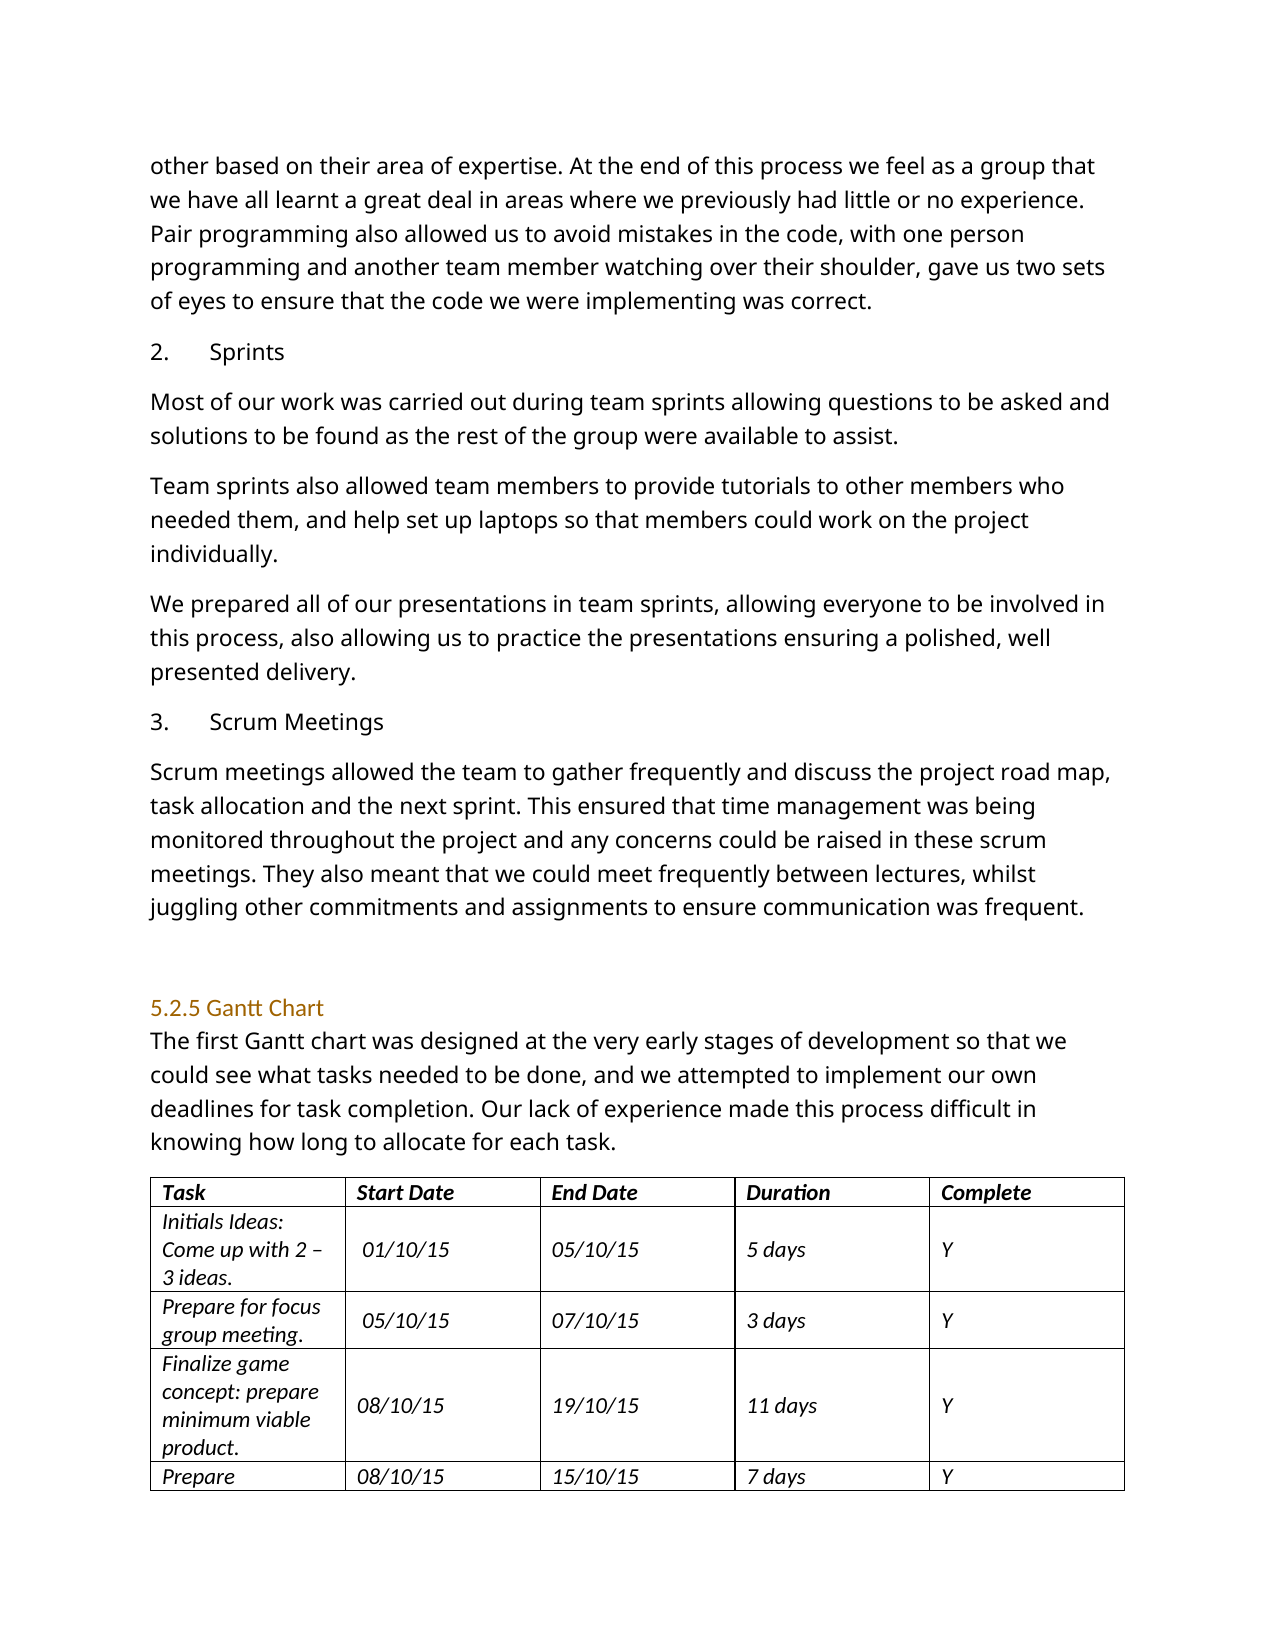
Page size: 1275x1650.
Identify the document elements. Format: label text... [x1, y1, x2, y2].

table_cell Y [930, 1207, 1124, 1291]
table_cell 11 days [736, 1349, 929, 1461]
table_cell Y [930, 1349, 1124, 1461]
table_header End Date [541, 1178, 734, 1206]
table_header Task [151, 1178, 345, 1206]
table_cell Prepare for focus group meeting. [151, 1292, 345, 1348]
text We prepared all of our presentations in team sprints, allowing everyone to be involved in this process, also allowing us to practice the presentations ensuring a polished, well presented delivery. [150, 588, 1125, 687]
table_cell 08/10/15 [346, 1349, 540, 1461]
subtitle 5.2.5 Gantt Chart [150, 992, 1125, 1023]
table_cell Initials Ideas: Come up with 2 – 3 ideas. [151, 1207, 345, 1291]
table_cell 5 days [736, 1207, 929, 1291]
table_cell 05/10/15 [346, 1292, 540, 1348]
table_cell 05/10/15 [541, 1207, 734, 1291]
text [150, 150, 1125, 316]
table_cell 19/10/15 [541, 1349, 734, 1461]
text Team sprints also allowed team members to provide tutorials to other members who needed them, and help set up laptops so that members could work on the project individually. [150, 470, 1125, 569]
table_cell Y [930, 1462, 1124, 1490]
table_cell 08/10/15 [346, 1462, 540, 1490]
table_cell 7 days [736, 1462, 929, 1490]
text Most of our work was carried out during team sprints allowing questions to be asked and solutions to be found as the rest of the group were available to assist. [150, 386, 1125, 451]
table_cell 01/10/15 [346, 1207, 540, 1291]
table_header Duration [736, 1178, 929, 1206]
table_cell Y [930, 1292, 1124, 1348]
text 3. Scrum Meetings [150, 706, 1125, 737]
table_cell Finalize game concept: prepare minimum viable product. [151, 1349, 345, 1461]
text 2. Sprints [150, 335, 1125, 367]
table_header Start Date [346, 1178, 540, 1206]
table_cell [151, 1462, 345, 1490]
text The first Gantt chart was designed at the very early stages of development so that we could see what tasks needed to be done, and we attempted to implement our own deadlines for task completion. Our lack of experience made this process difficult in knowing how long to allocate for each task. [150, 1025, 1125, 1157]
table_cell 3 days [736, 1292, 929, 1348]
table_cell 15/10/15 [541, 1462, 734, 1490]
text Scrum meetings allowed the team to gather frequently and discuss the project road map, task allocation and the next sprint. This ensured that time management was being monitored throughout the project and any concerns could be raised in these scrum meetings. They also meant that we could meet frequently between lectures, whilst juggling other commitments and assignments to ensure communication was frequent. [150, 756, 1125, 922]
table_header Complete [930, 1178, 1124, 1206]
table_cell 07/10/15 [541, 1292, 734, 1348]
